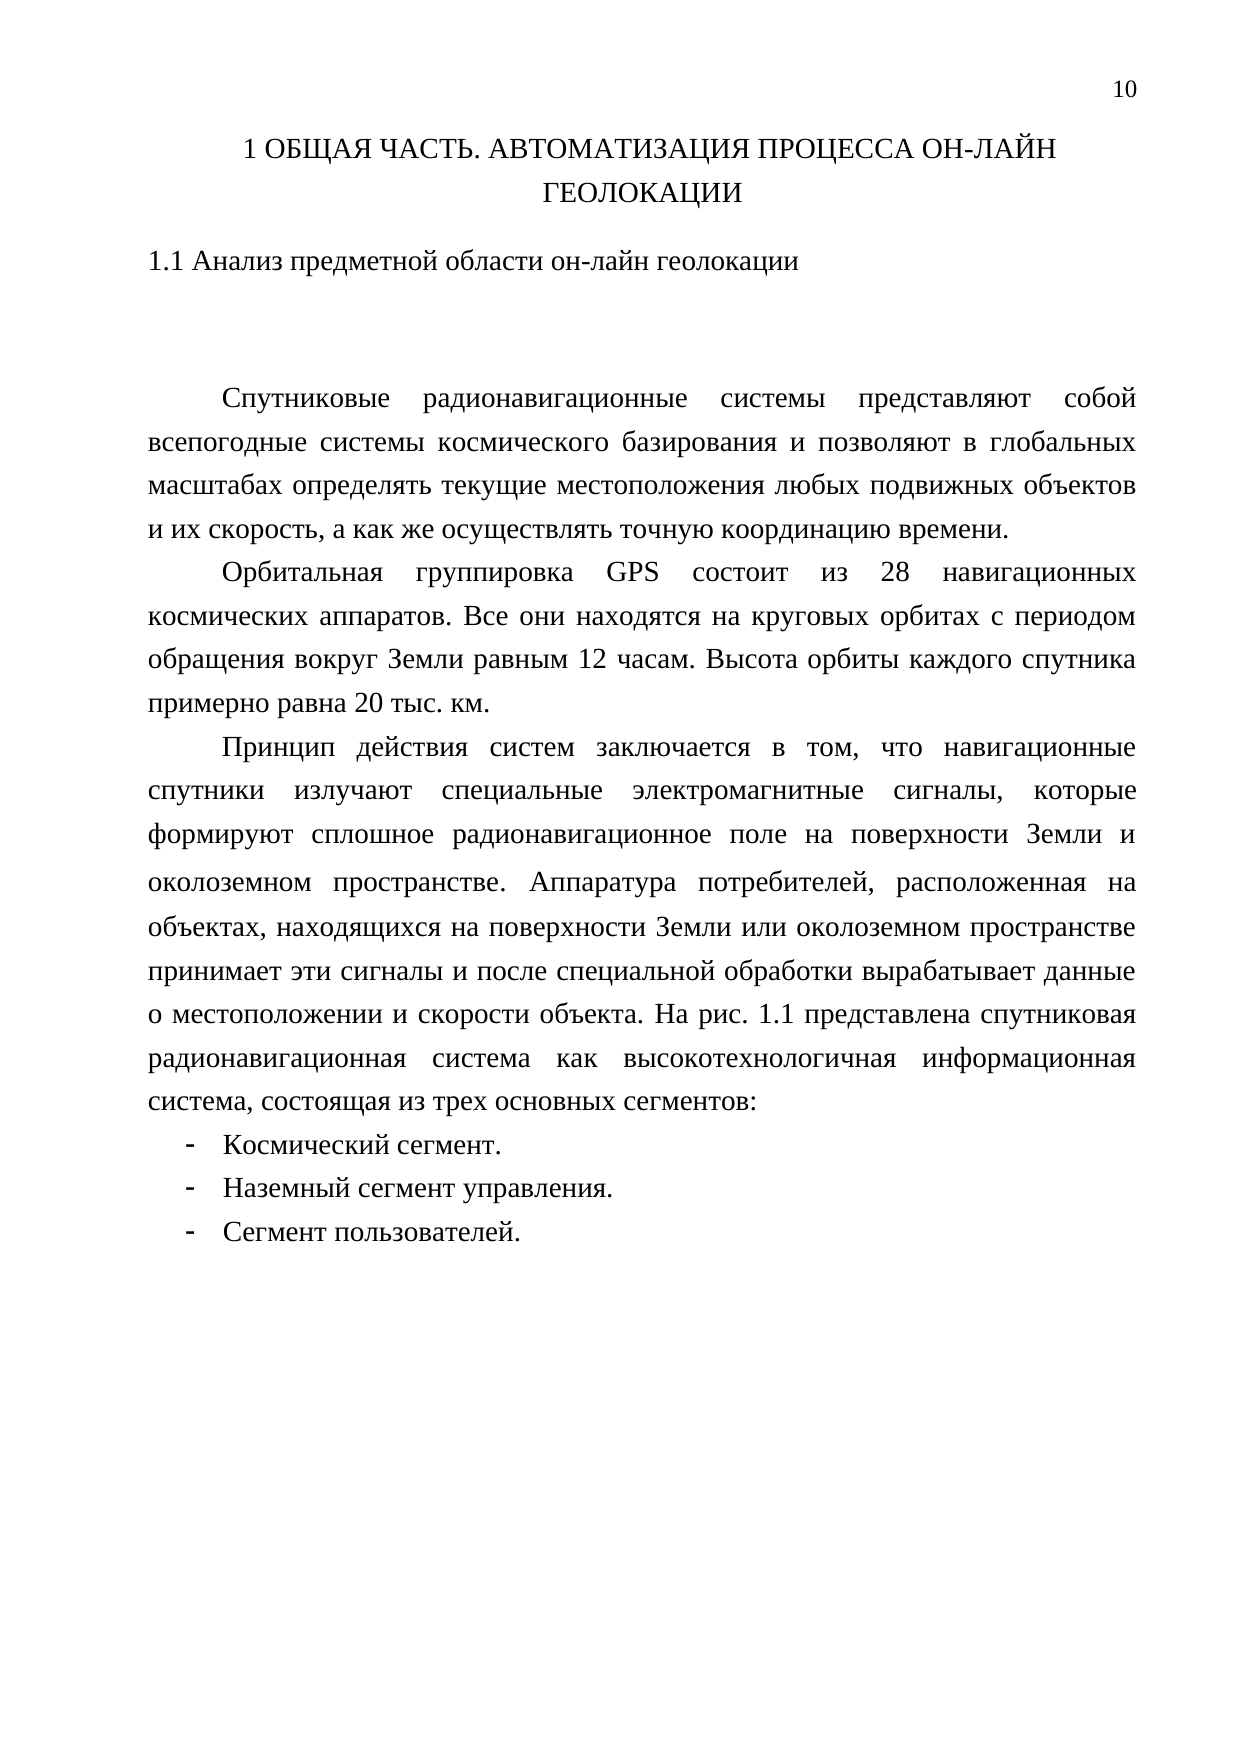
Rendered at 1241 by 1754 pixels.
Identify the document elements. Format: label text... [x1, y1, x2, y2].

text Орбитальная группировка GPS состоит из 28 навигационных космических аппаратов. Все они находятся на круговых орбитах с периодом обращения вокруг Земли равным 12 часам. Высота орбиты каждого спутника примерно равна 20 тыс. км. [148, 554, 1137, 719]
list Космический сегмент. [185, 1127, 1137, 1160]
list Наземный сегмент управления. [185, 1170, 1137, 1204]
list Сегмент пользователей. [185, 1214, 1137, 1248]
subtitle 1 ОБЩАЯ ЧАСТЬ. АВТОМАТИЗАЦИЯ ПРОЦЕССА ОН-ЛАЙН ГЕОЛОКАЦИИ [148, 131, 1137, 208]
text Принцип действия систем заключается в том, что навигационные спутники излучают специальные электромагнитные сигналы, которые формируют сплошное радионавигационное поле на поверхности Земли и околоземном пространстве. Аппаратура потребителей, расположенная на объектах, находящихся на поверхности Земли или околоземном пространстве принимает эти сигналы и после специальной обработки вырабатывает данные о местоположении и скорости объекта. На рис. 1.1 представлена спутниковая радионавигационная система как высокотехнологичная информационная система, состоящая из трех основных сегментов: [148, 729, 1137, 1117]
subtitle 1.1 Анализ предметной области он-лайн геолокации [148, 243, 1137, 277]
text Спутниковые радионавигационные системы представляют собой всепогодные системы космического базирования и позволяют в глобальных масштабах определять текущие местоположения любых подвижных объектов и их скорость, а как же осуществлять точную координацию времени. [148, 380, 1137, 544]
